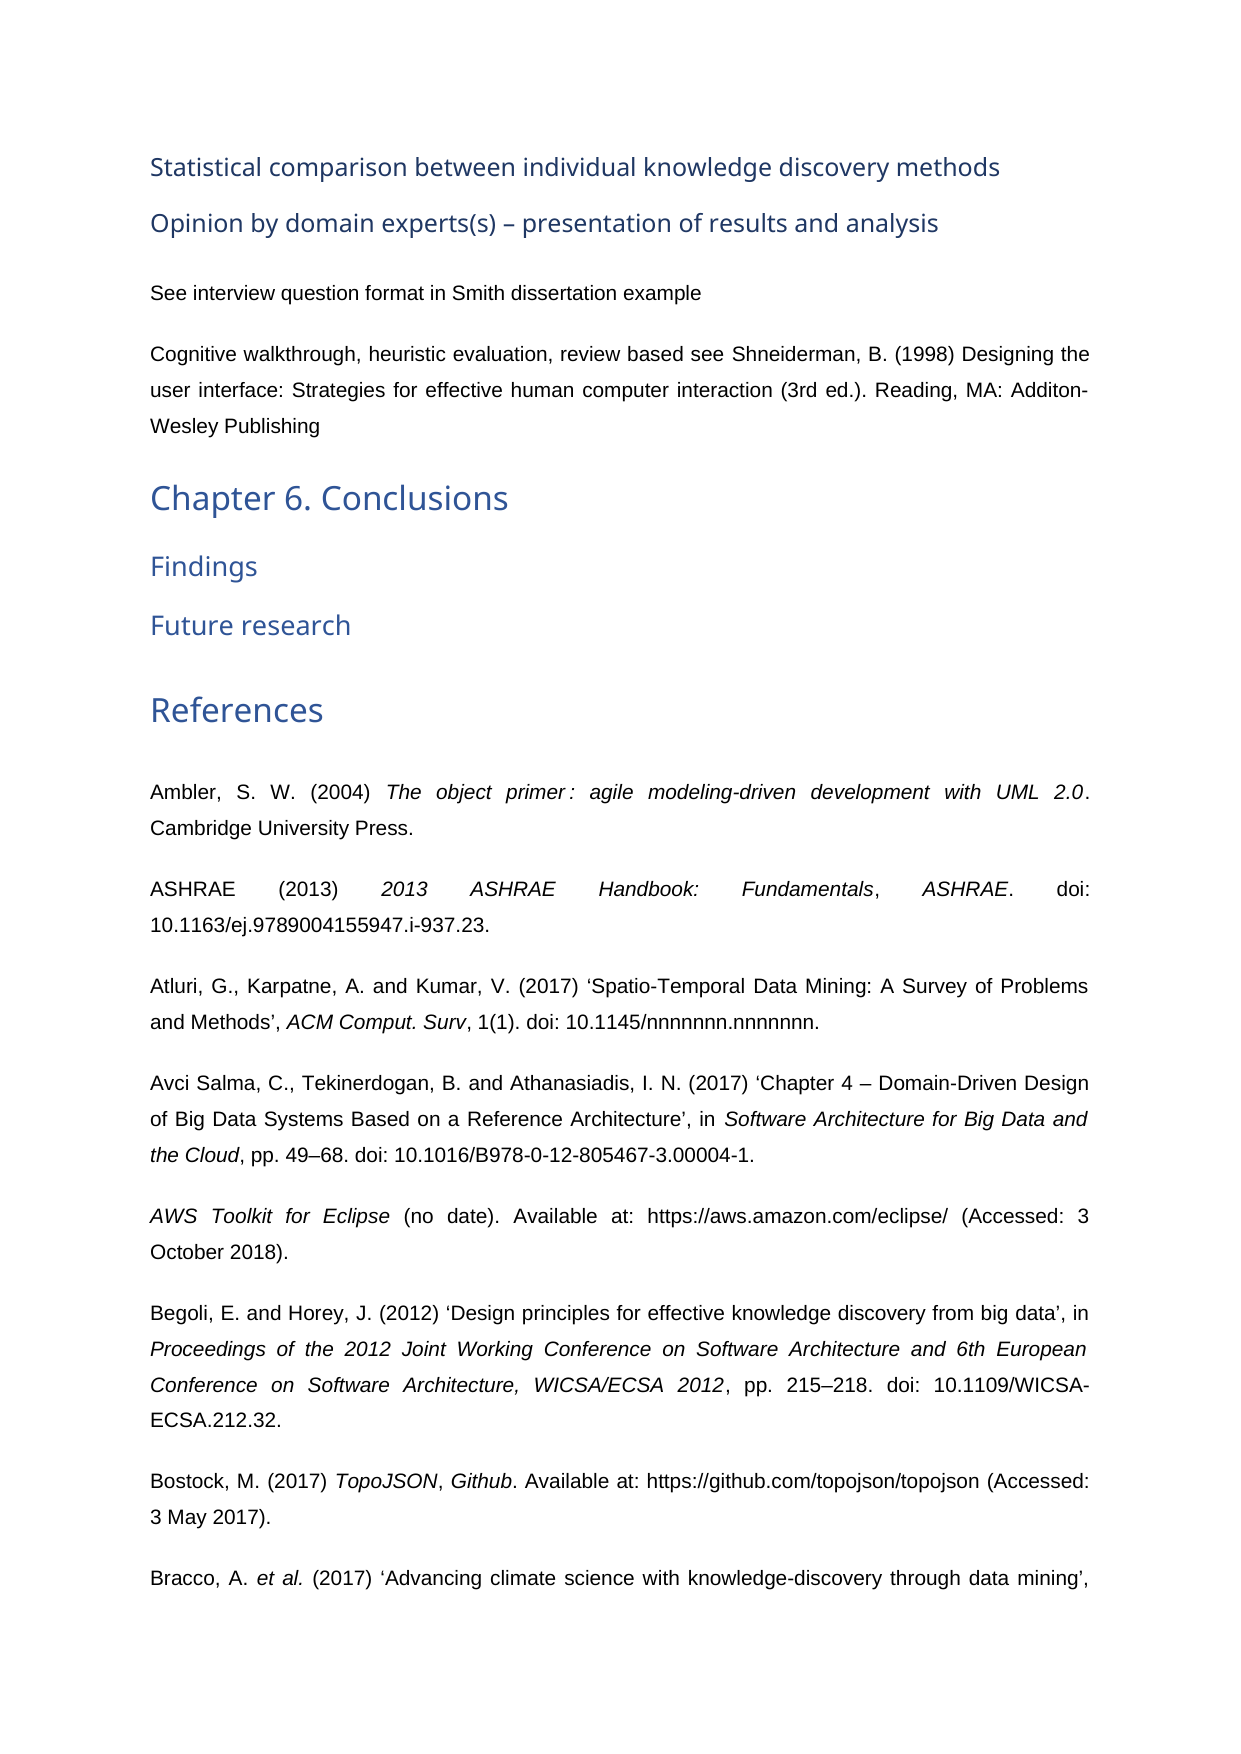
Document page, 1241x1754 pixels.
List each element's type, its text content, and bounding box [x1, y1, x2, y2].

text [150, 1566, 1090, 1590]
text AWS Toolkit for Eclipse (no date). Available at: https://aws.amazon.com/eclipse/ (Accessed: 3 October 2018). [150, 1204, 1090, 1263]
subtitle Opinion by domain experts(s) – presentation of results and analysis [150, 205, 1090, 239]
subtitle Findings [150, 547, 1090, 584]
text Cognitive walkthrough, heuristic evaluation, review based see Shneiderman, B. (1998) Designing the user interface: Strategies for effective human computer interaction (3rd ed.). Reading, MA: Additon-Wesley Publishing [150, 342, 1090, 438]
text Bostock, M. (2017) TopoJSON, Github. Available at: https://github.com/topojson/topojson (Accessed: 3 May 2017). [150, 1469, 1090, 1529]
subtitle Statistical comparison between individual knowledge discovery methods [150, 150, 1090, 184]
text ASHRAE (2013) 2013 ASHRAE Handbook: Fundamentals, ASHRAE. doi: 10.1163/ej.9789004155947.i-937.23. [150, 877, 1090, 937]
text See interview question format in Smith dissertation example [150, 281, 1090, 305]
subtitle Future research [150, 607, 1090, 644]
text Avci Salma, C., Tekinerdogan, B. and Athanasiadis, I. N. (2017) ‘Chapter 4 – Domain-Driven Design of Big Data Systems Based on a Reference Architecture’, in Software Architecture for Big Data and the Cloud, pp. 49–68. doi: 10.1016/B978-0-12-805467-3.00004-1. [150, 1071, 1090, 1167]
subtitle Chapter 6. Conclusions [150, 475, 1090, 520]
text Ambler, S. W. (2004) The object primer : agile modeling-driven development with UML 2.0. Cambridge University Press. [150, 780, 1090, 840]
text Atluri, G., Karpatne, A. and Kumar, V. (2017) ‘Spatio-Temporal Data Mining: A Survey of Problems and Methods’, ACM Comput. Surv, 1(1). doi: 10.1145/nnnnnnn.nnnnnnn. [150, 974, 1090, 1034]
text Begoli, E. and Horey, J. (2012) ‘Design principles for effective knowledge discovery from big data’, in Proceedings of the 2012 Joint Working Conference on Software Architecture and 6th European Conference on Software Architecture, WICSA/ECSA 2012, pp. 215–218. doi: 10.1109/WICSA-ECSA.212.32. [150, 1301, 1090, 1432]
subtitle References [150, 687, 1090, 732]
